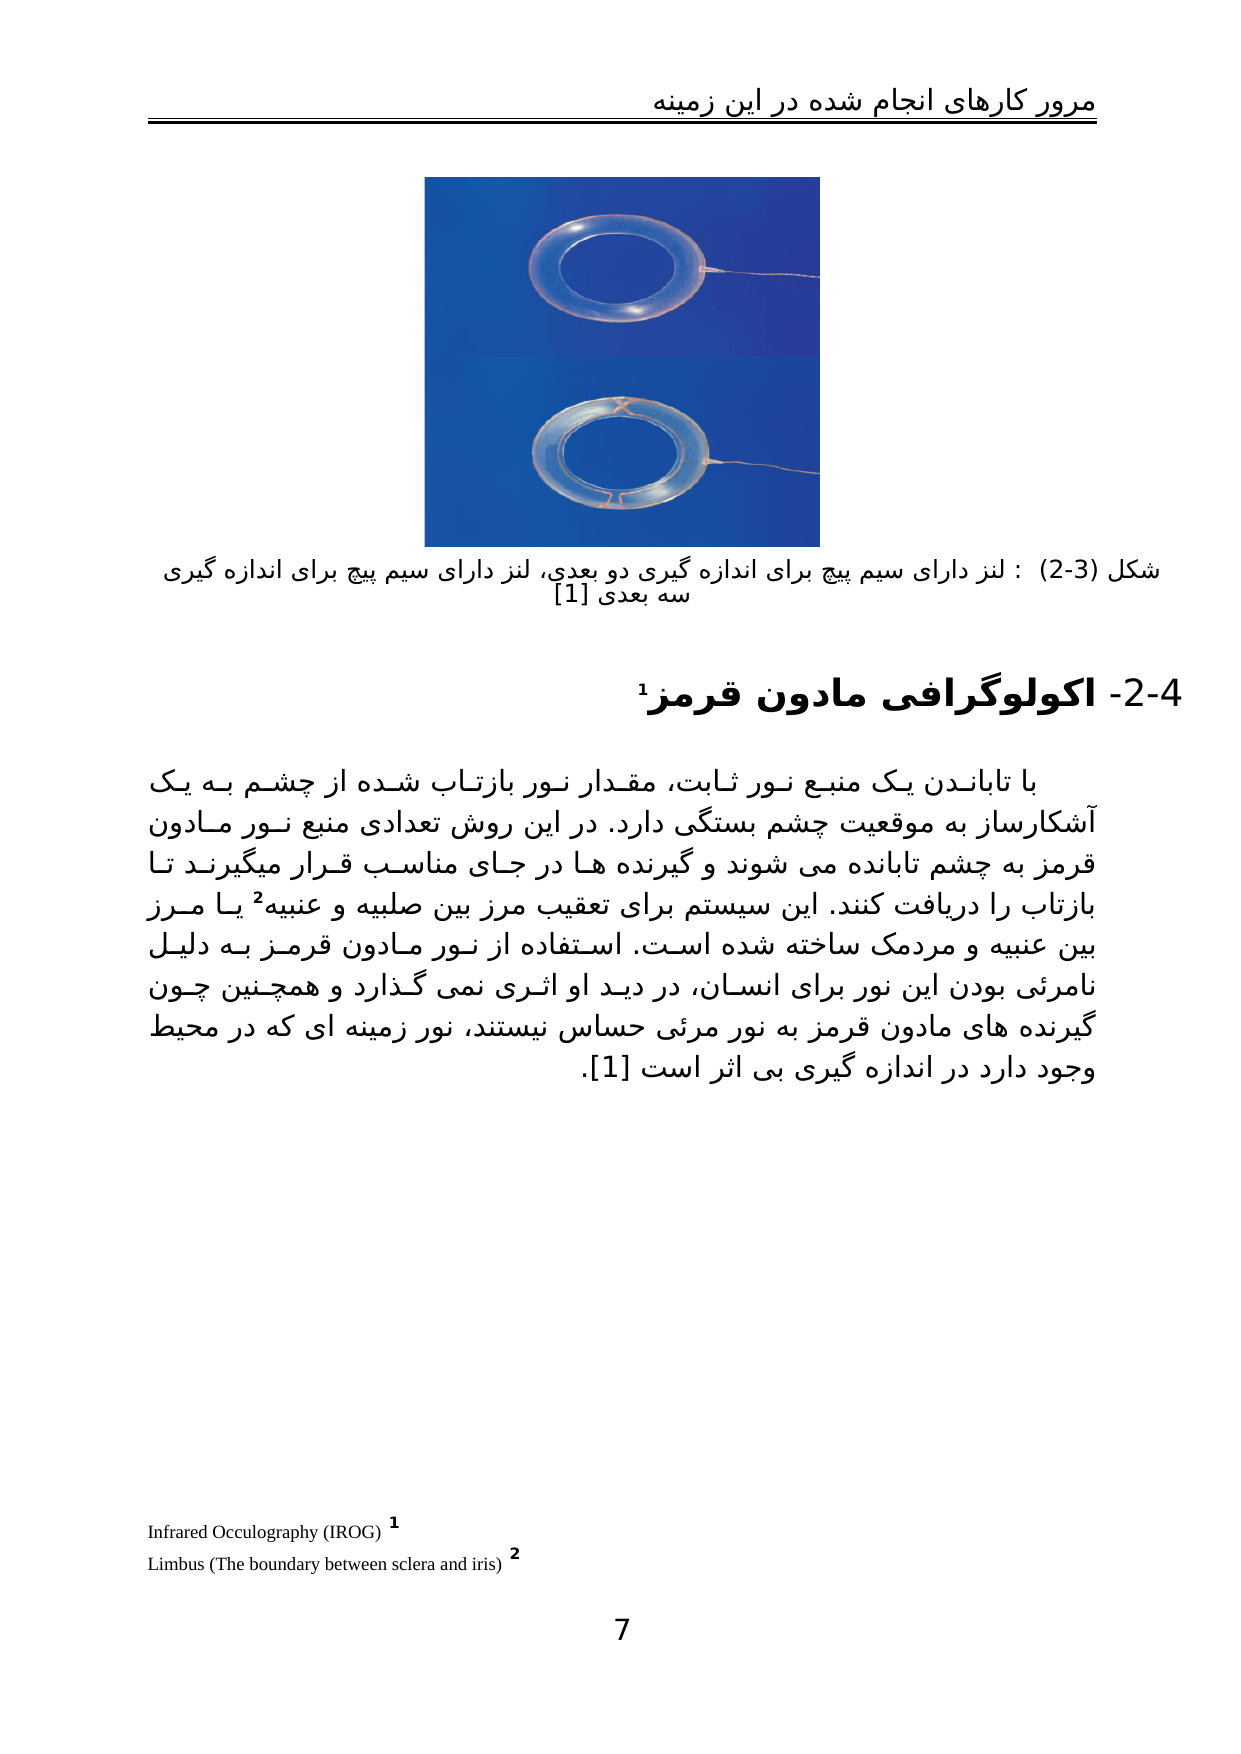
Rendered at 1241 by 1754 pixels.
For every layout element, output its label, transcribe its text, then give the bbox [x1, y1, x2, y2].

text با تاباندن یک منبع نور ثابت، مقدار نور بازتاب شده از چشم به یک آشکارساز به موقعیت چشم بستگی دارد. در این روش تعدادی منبع نور مادون قرمز به چشم تابانده می شوند و گیرنده ها در جای مناسب قرار میگیرند تا بازتاب را دریافت کنند. این سیستم برای تعقیب مرز بین صلبیه و عنبیه یا مرز بین عنبیه و مردمک ساخته شده است. استفاده از نور مادون قرمز به دلیل نامرئی بودن این نور برای انسان، در دید او اثری نمی گذارد و همچنین چون گیرنده های مادون قرمز به نور مرئی حساس نیستند، نور زمینه ای که در محیط وجود دارد در اندازه گیری بی اثر است . [148, 765, 1097, 1084]
text : لنز دارای سیم پیچ برای اندازه گیری دو بعدی، لنز دارای سیم پیچ برای اندازه گیری سه بعدی [148, 559, 1097, 609]
text اکولوگرافی مادون قرمز [148, 671, 1097, 715]
